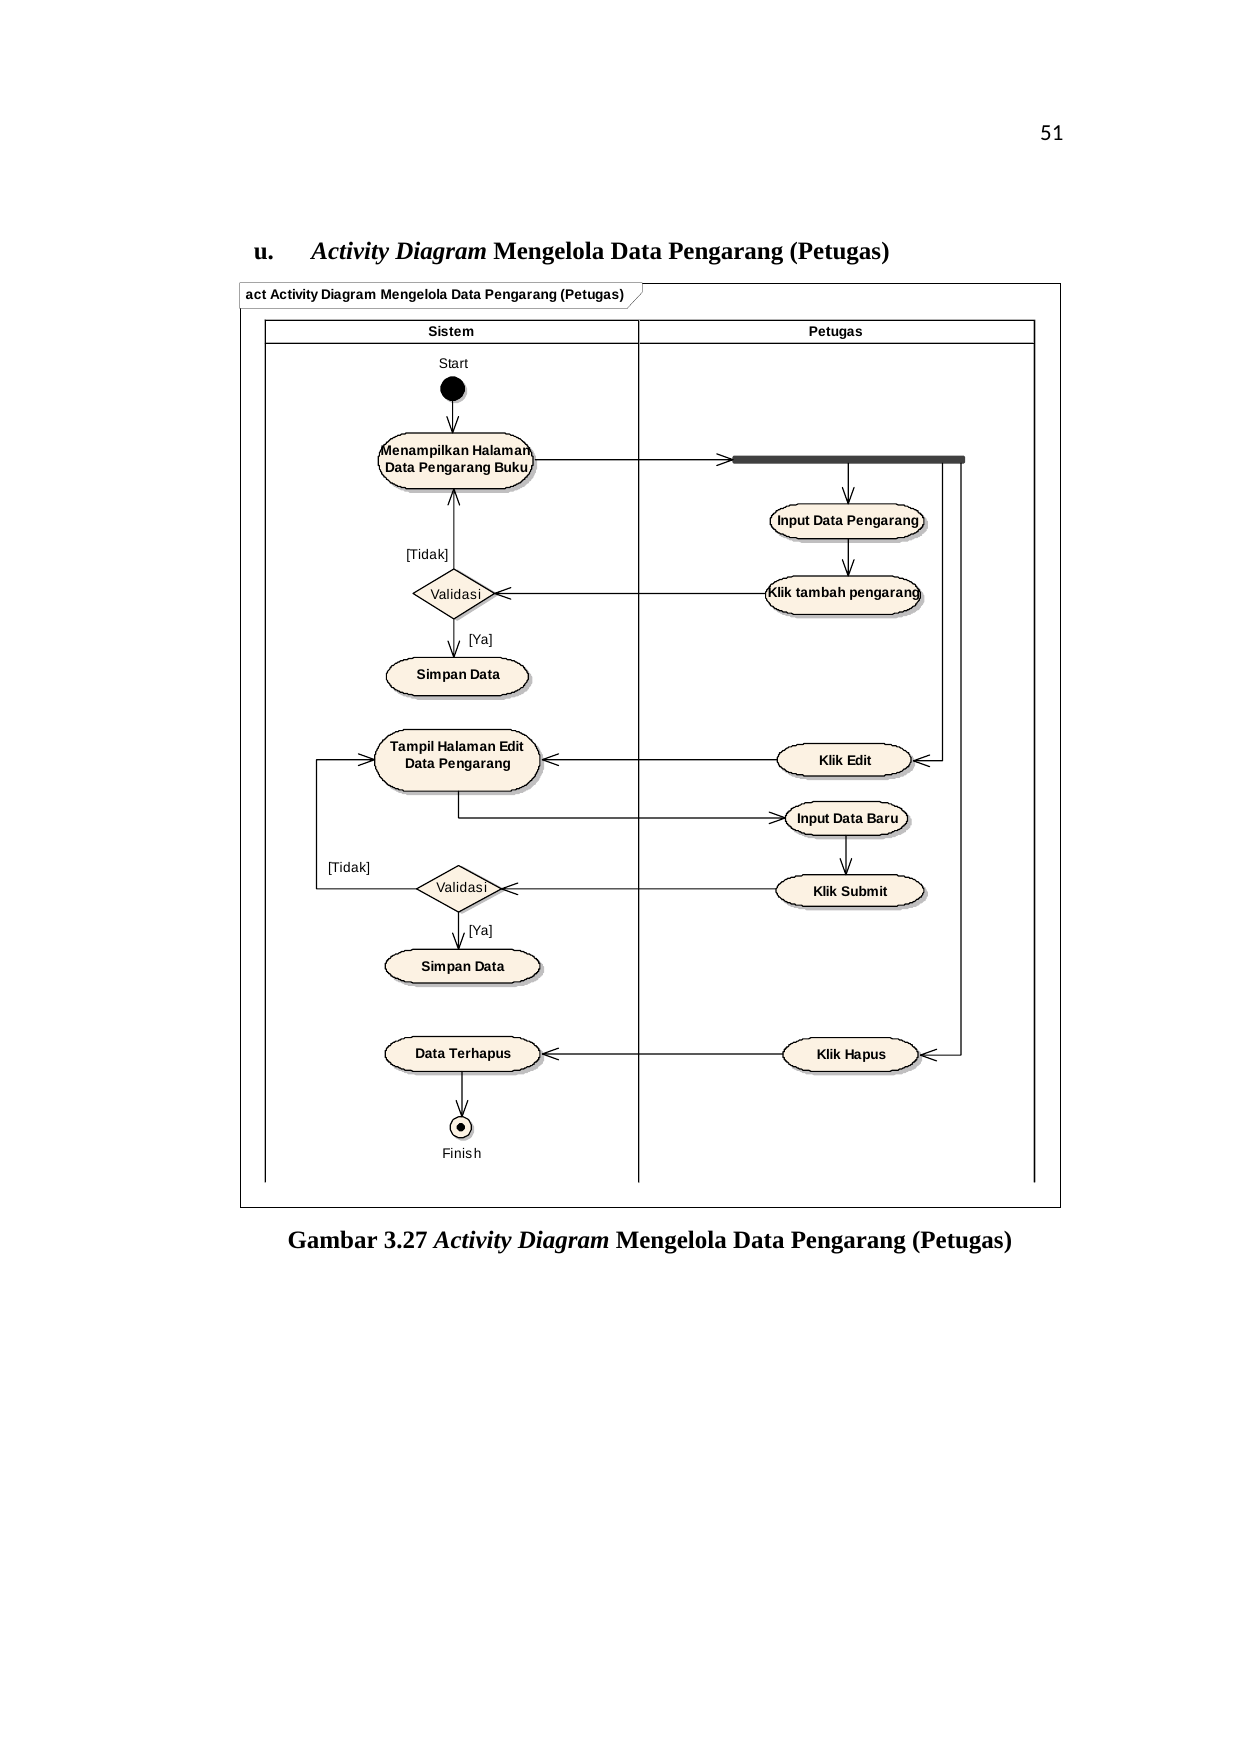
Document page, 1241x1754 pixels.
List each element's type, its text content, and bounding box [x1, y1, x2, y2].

list Activity Diagram Mengelola Data Pengarang (Petugas) [274, 236, 1063, 265]
list Gambar 3.27 Activity Diagram Mengelola Data Pengarang (Petugas) [236, 1225, 1063, 1254]
